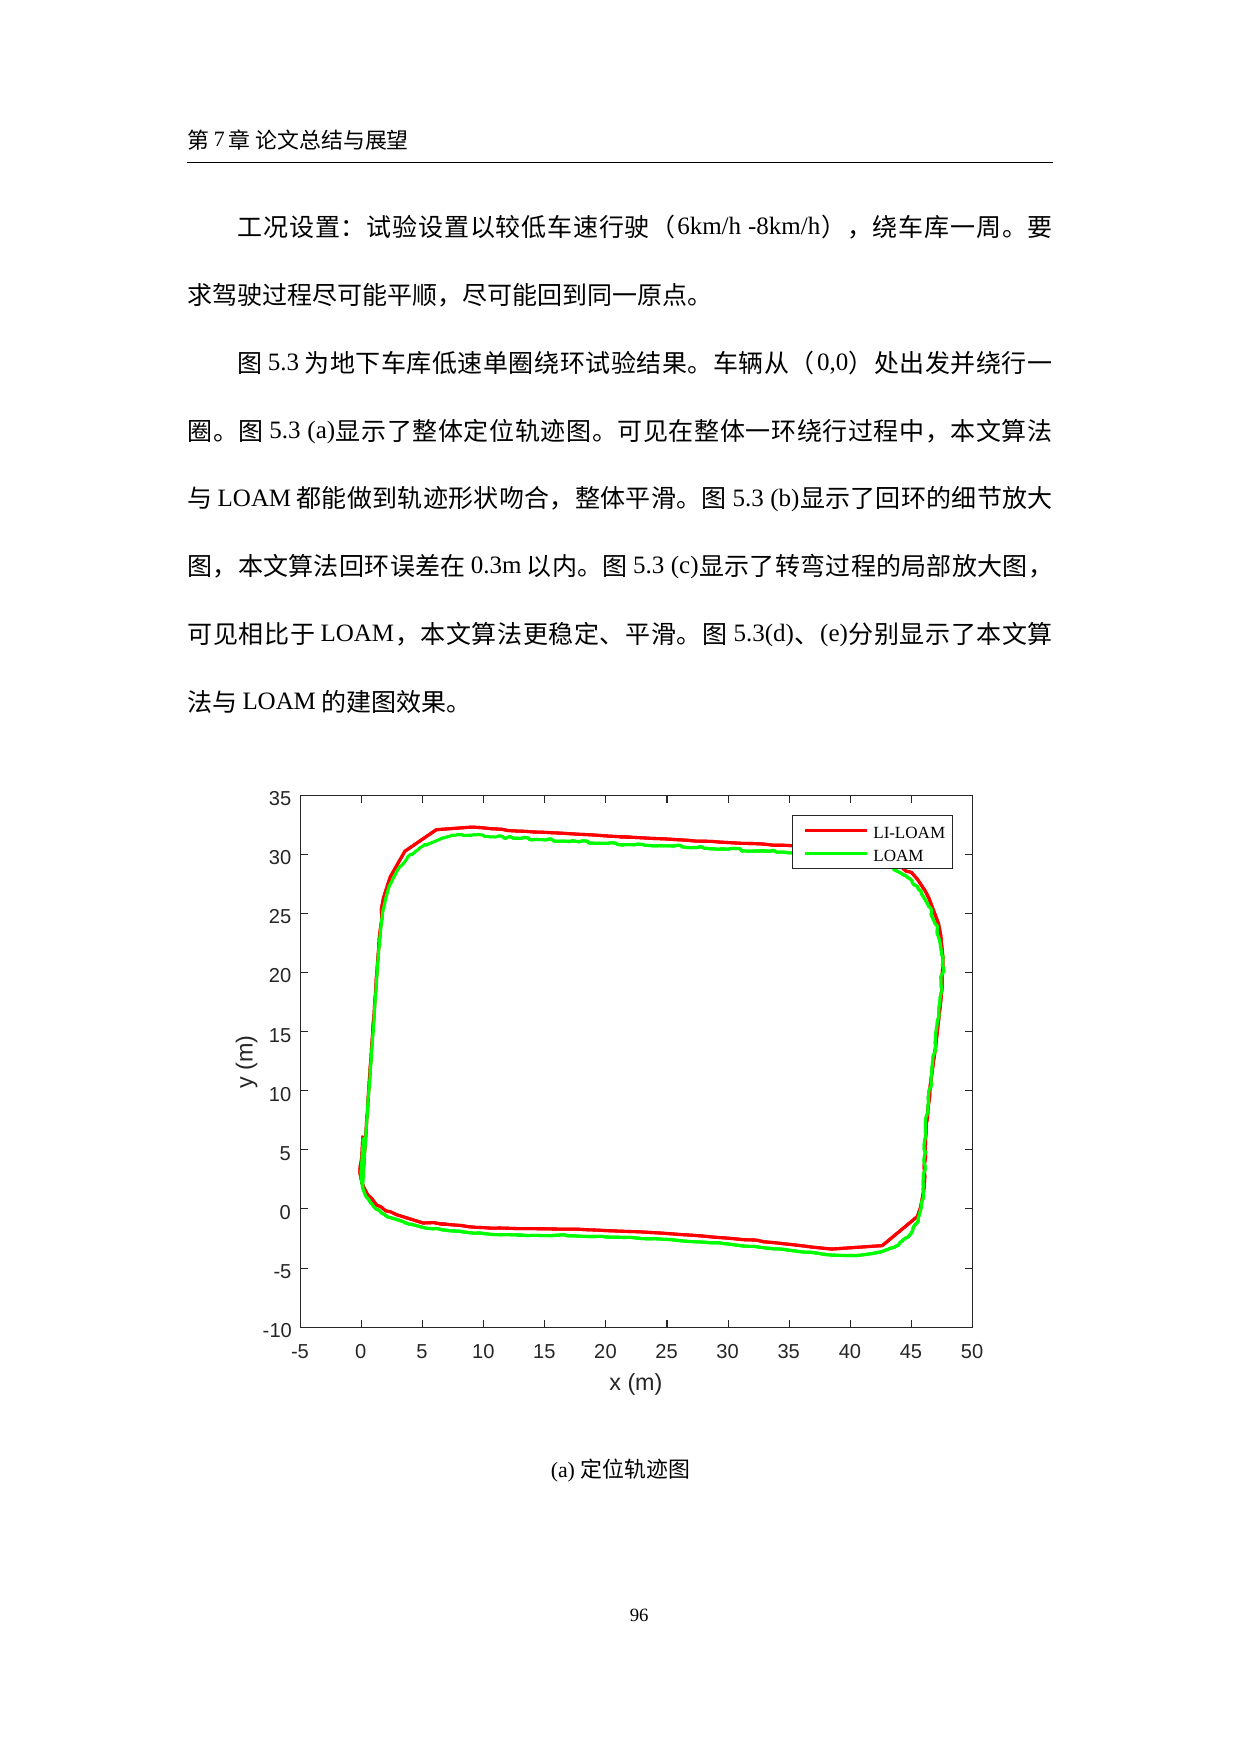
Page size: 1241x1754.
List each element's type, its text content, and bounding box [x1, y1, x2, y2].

text (a) 定位轨迹图 [187, 1451, 1053, 1485]
text 图5.3为地下车库低速单圈绕环试验结果。车辆从（0,0）处出发并绕行一圈。图5.3 (a)显示了整体定位轨迹图。可见在整体一环绕行过程中，本文算法与LOAM都能做到轨迹形状吻合，整体平滑。图5.3 (b)显示了回环的细节放大图，本文算法回环误差在0.3m以内。图5.3 (c)显示了转弯过程的局部放大图，可见相比于LOAM，本文算法更稳定、平滑。图5.3(d)、(e)分别显示了本文算法与LOAM的建图效果。 [187, 327, 1053, 735]
text 工况设置：试验设置以较低车速行驶（6km/h -8km/h），绕车库一周。要求驾驶过程尽可能平顺，尽可能回到同一原点。 [187, 191, 1053, 327]
